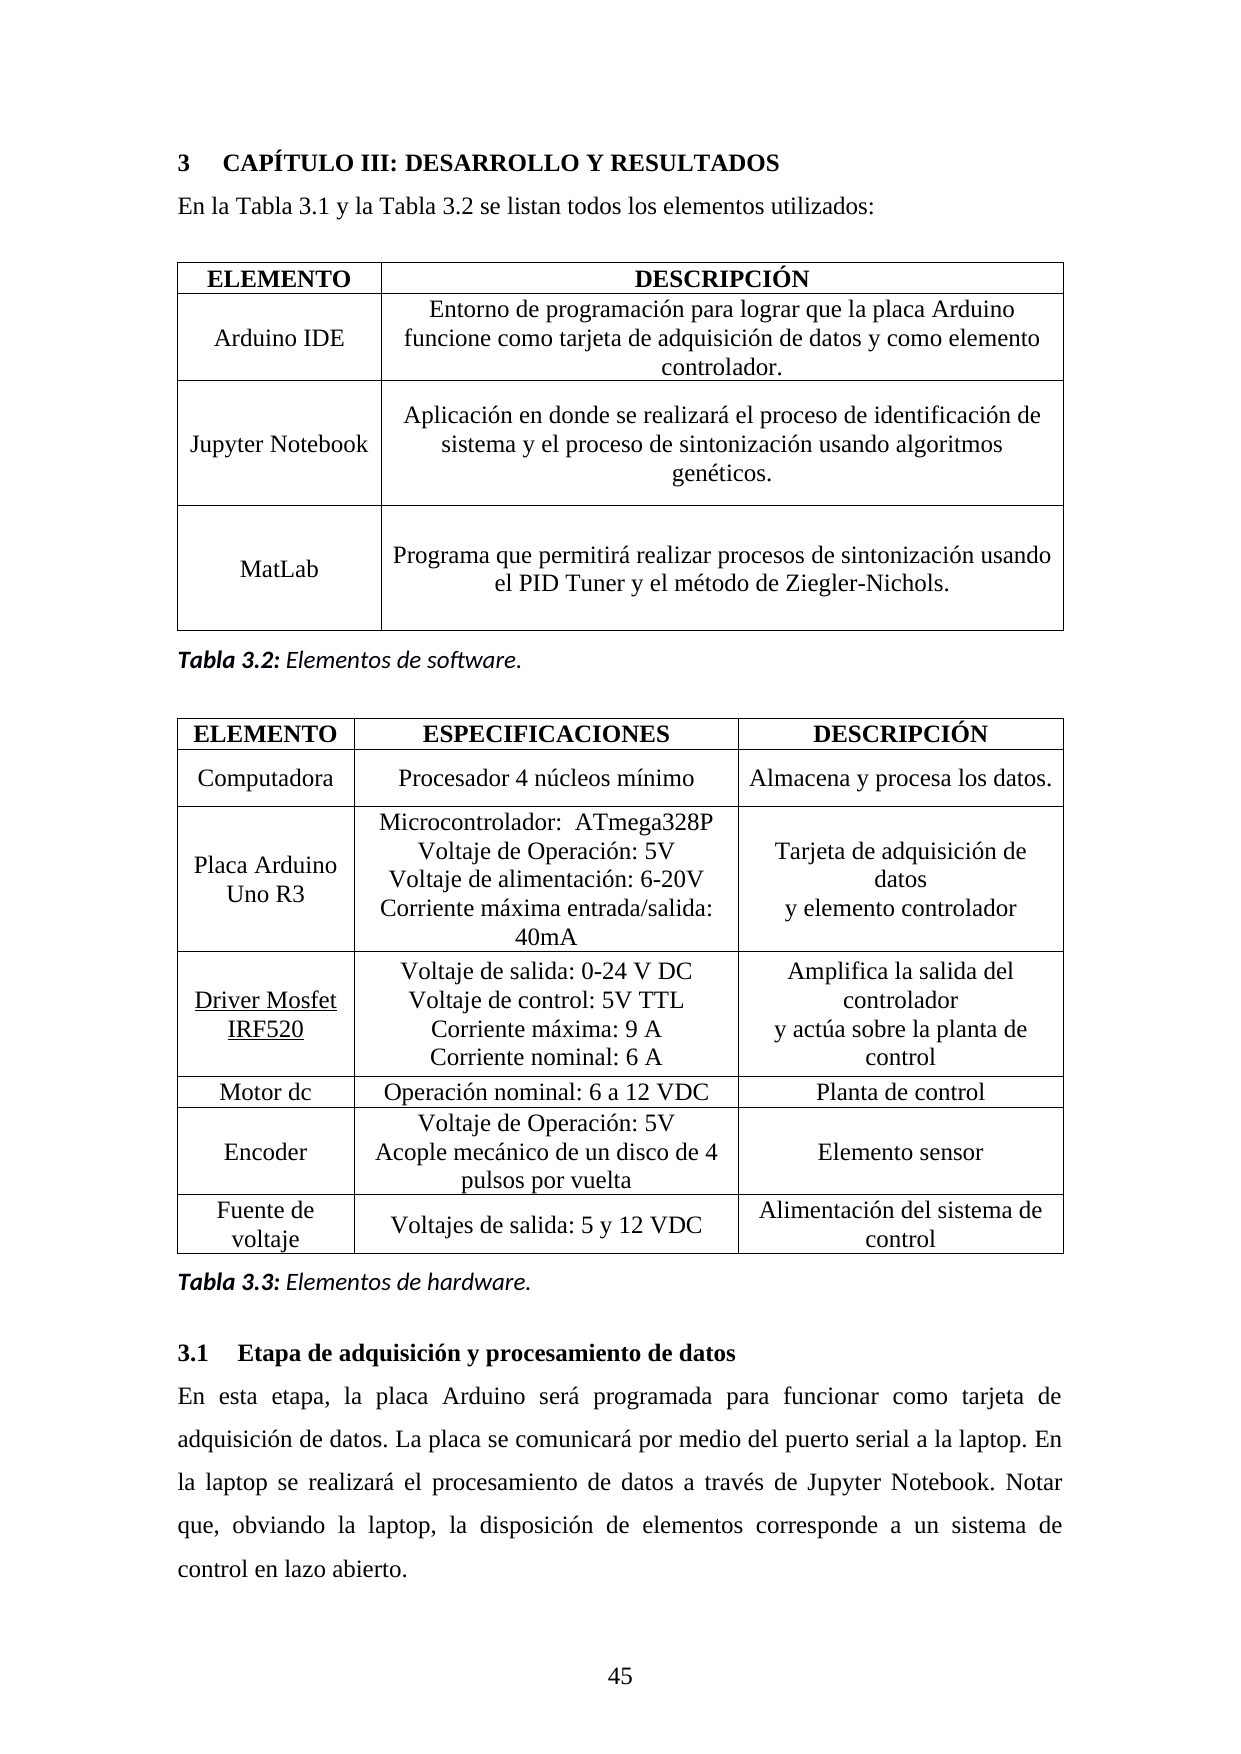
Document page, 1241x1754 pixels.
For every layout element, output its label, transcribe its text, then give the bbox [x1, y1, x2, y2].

table_cell Jupyter Notebook [178, 381, 381, 505]
table_cell Aplicación en donde se realizará el proceso de identificación de sistema y el proceso de sintonización usando algoritmos genéticos. [382, 381, 1063, 505]
table_cell Voltajes de salida: 5 y 12 VDC [355, 1195, 738, 1253]
table_cell Computadora [178, 750, 354, 806]
table_cell Driver Mosfet IRF520 [178, 952, 354, 1076]
table_cell Microcontrolador: ATmega328P Voltaje de Operación: 5V Voltaje de alimentación: 6-20V Corriente máxima entrada/salida: 40mA [355, 807, 738, 951]
table_cell Almacena y procesa los datos. [739, 750, 1063, 806]
table_cell Voltaje de salida: 0-24 V DC Voltaje de control: 5V TTL Corriente máxima: 9 A Corriente nominal: 6 A [355, 952, 738, 1076]
table_header ESPECIFICACIONES [355, 719, 738, 749]
table_cell Voltaje de Operación: 5V Acople mecánico de un disco de 4 pulsos por vuelta [355, 1108, 738, 1194]
table_cell Fuente de voltaje [178, 1195, 354, 1253]
text En esta etapa, la placa Arduino será programada para funcionar como tarjeta de adquisición de datos. La placa se comunicará por medio del puerto serial a la laptop. En la laptop se realizará el procesamiento de datos a través de Jupyter Notebook. Notar que, obviando la laptop, la disposición de elementos corresponde a un sistema de control en lazo abierto. [177, 1381, 1063, 1582]
table_cell Operación nominal: 6 a 12 VDC [355, 1077, 738, 1107]
table_cell Programa que permitirá realizar procesos de sintonización usando el PID Tuner y el método de Ziegler-Nichols. [382, 506, 1063, 630]
table_cell Alimentación del sistema de control [739, 1195, 1063, 1253]
table_cell Entorno de programación para lograr que la placa Arduino funcione como tarjeta de adquisición de datos y como elemento controlador. [382, 294, 1063, 380]
table_header ELEMENTO [178, 263, 381, 293]
table_cell Amplifica la salida del controlador y actúa sobre la planta de control [739, 952, 1063, 1076]
table_cell MatLab [178, 506, 381, 630]
table_cell Tarjeta de adquisición de datos y elemento controlador [739, 807, 1063, 951]
table_cell Encoder [178, 1108, 354, 1194]
table_cell Placa Arduino Uno R3 [178, 807, 354, 951]
table_header ELEMENTO [178, 719, 354, 749]
table_header DESCRIPCIÓN [382, 263, 1063, 293]
subtitle CAPÍTULO III: DESARROLLO Y RESULTADOS [177, 148, 1063, 176]
subtitle Etapa de adquisición y procesamiento de datos [177, 1338, 1063, 1367]
table_cell Arduino IDE [178, 294, 381, 380]
table_cell Motor dc [178, 1077, 354, 1107]
table_header DESCRIPCIÓN [739, 719, 1063, 749]
table_cell Planta de control [739, 1077, 1063, 1107]
subtitle En la Tabla 3.1 y la Tabla 3.2 se listan todos los elementos utilizados: [177, 191, 1063, 219]
table_cell Procesador 4 núcleos mínimo [355, 750, 738, 806]
table_cell Elemento sensor [739, 1108, 1063, 1194]
